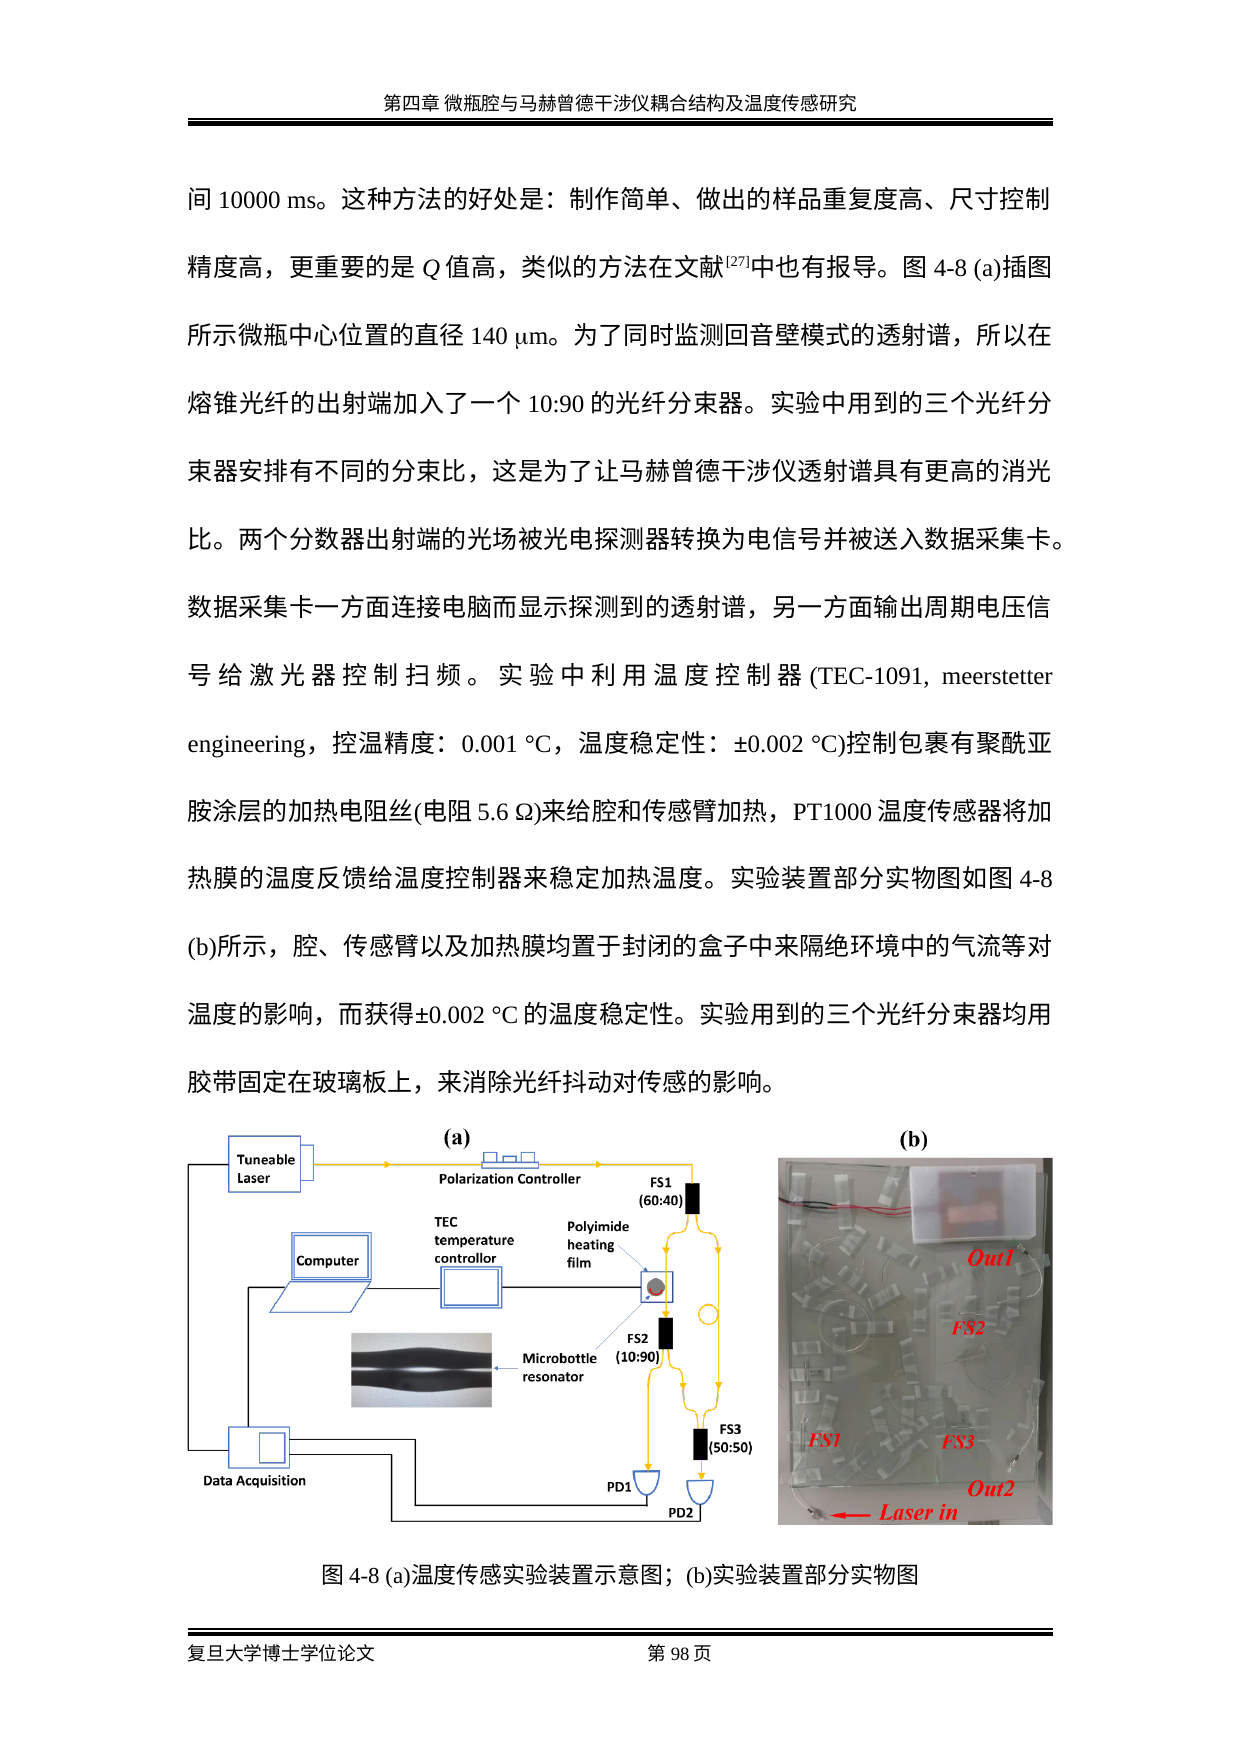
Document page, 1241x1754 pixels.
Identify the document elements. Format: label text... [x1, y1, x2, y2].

text 图4-8 (a)温度传感实验装置示意图；(b)实验装置部分实物图 [187, 1556, 1053, 1590]
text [187, 164, 1053, 1114]
picture [187, 1114, 1053, 1539]
